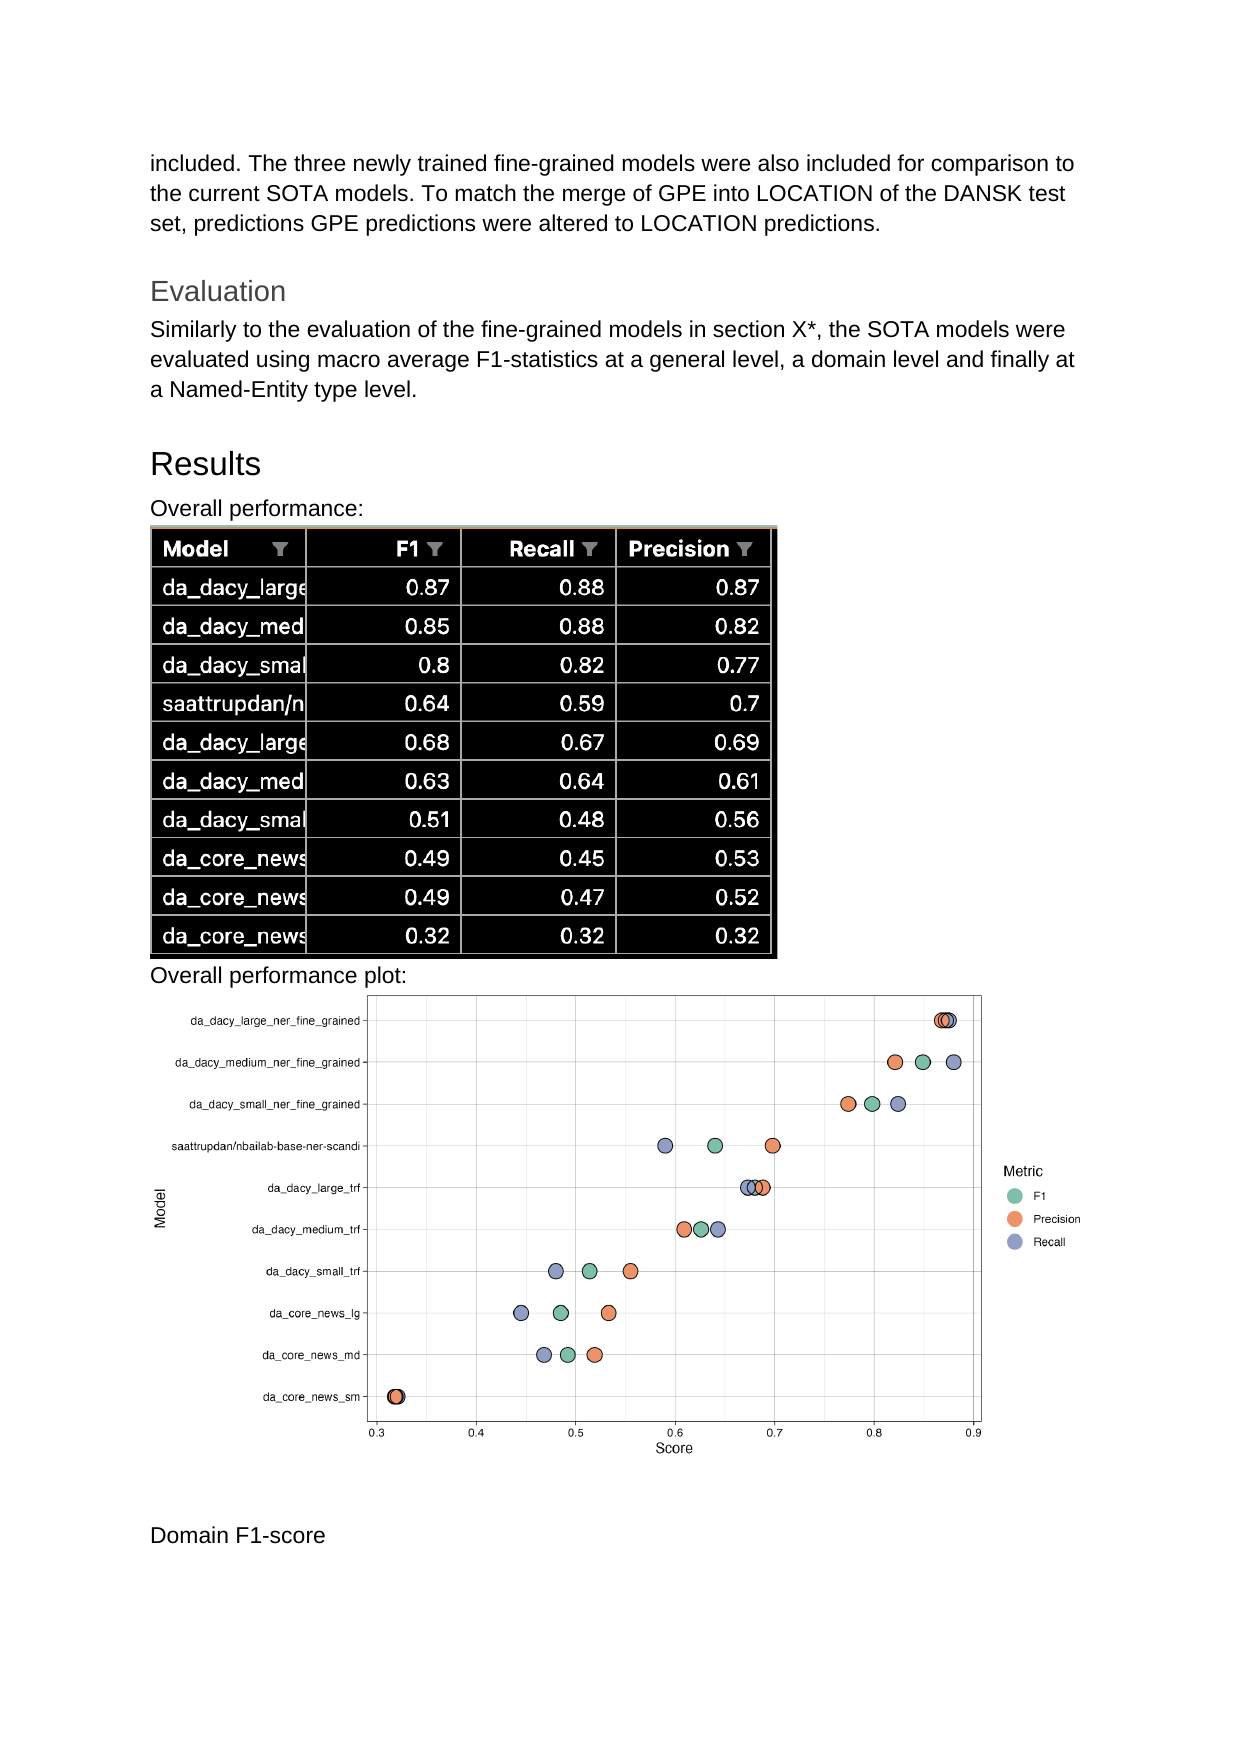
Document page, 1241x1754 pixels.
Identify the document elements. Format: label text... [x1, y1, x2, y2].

text Overall performance: [150, 495, 1090, 521]
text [150, 150, 1090, 237]
subtitle Evaluation [150, 274, 1090, 307]
text Domain F1-score [150, 1522, 1090, 1548]
subtitle Results [150, 444, 1090, 482]
picture [150, 525, 778, 959]
picture [150, 992, 1091, 1458]
text Overall performance plot: [150, 962, 1090, 989]
text Similarly to the evaluation of the fine-grained models in section X*, the SOTA models were evaluated using macro average F1-statistics at a general level, a domain level and finally at a Named-Entity type level. [150, 316, 1090, 403]
